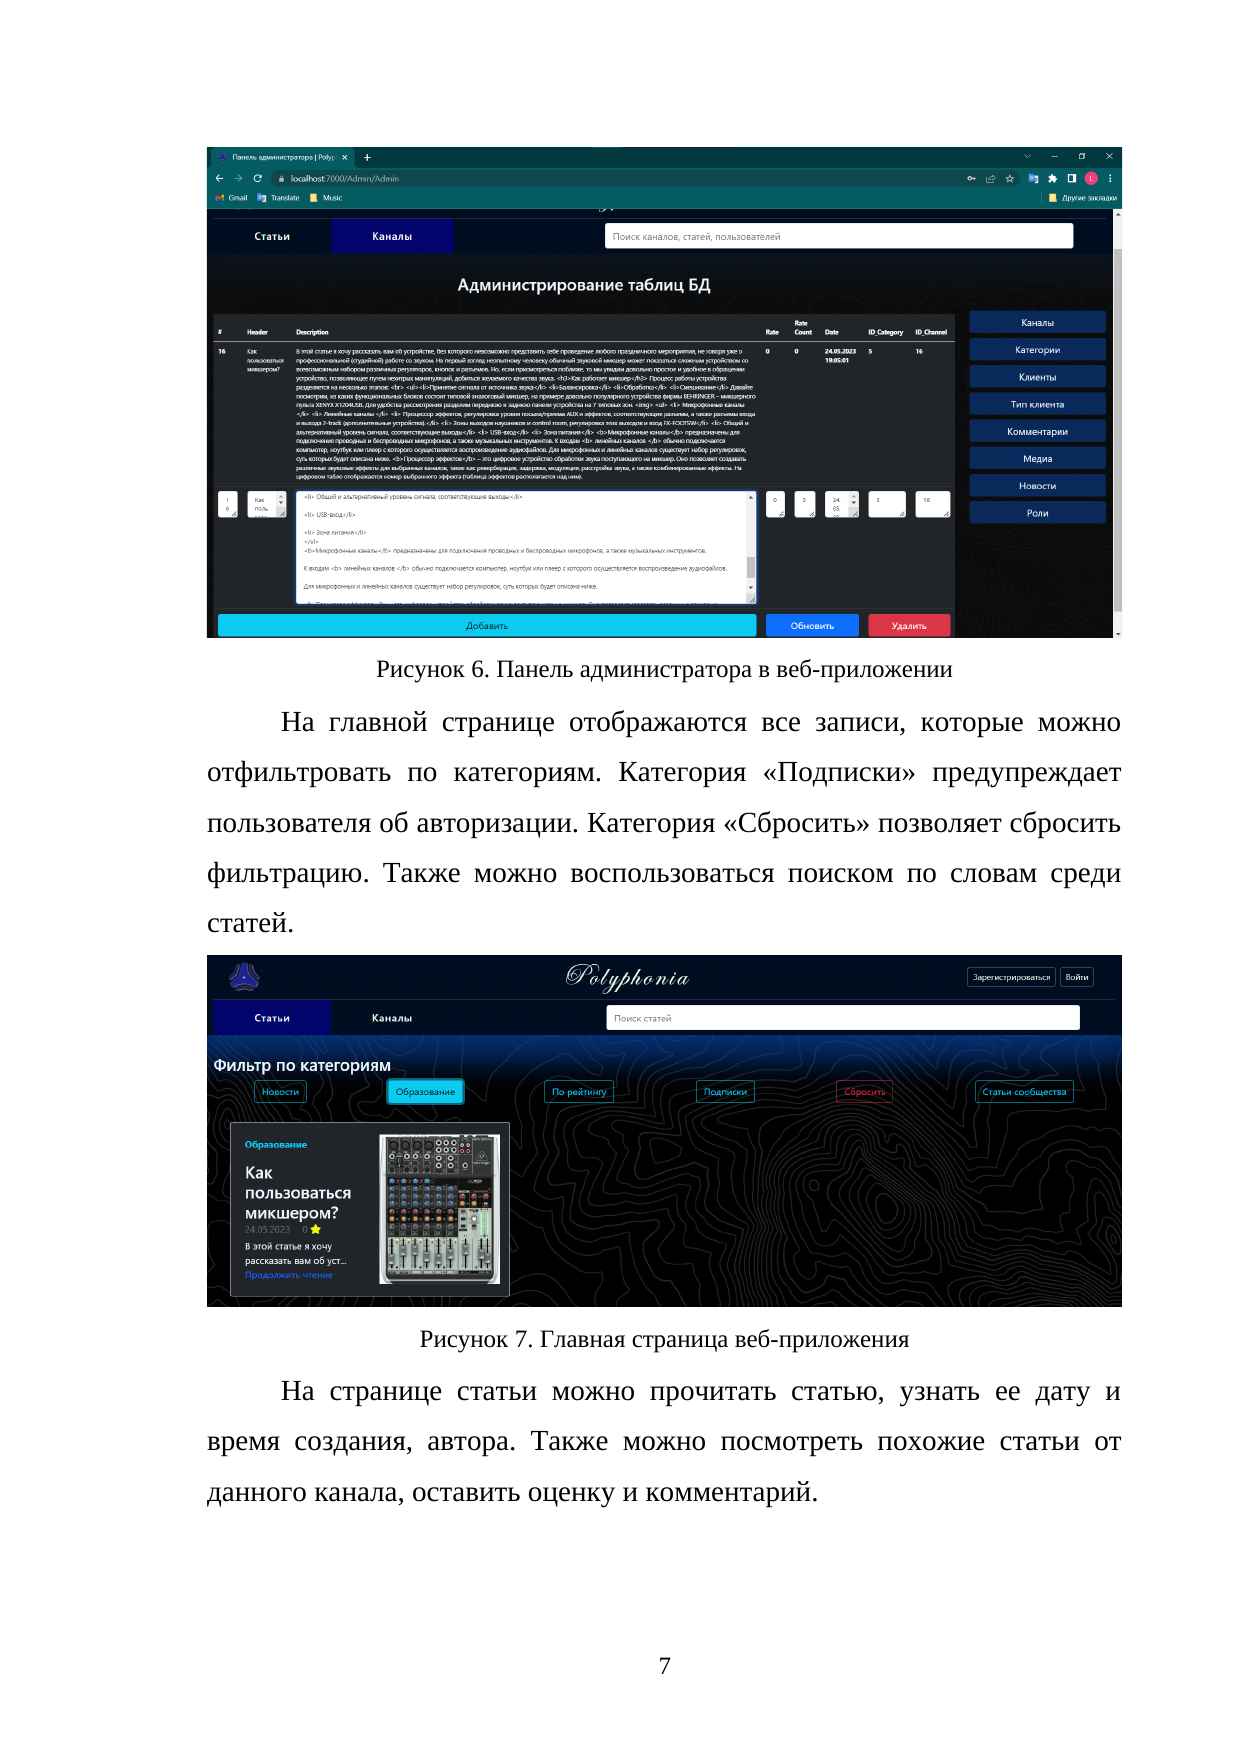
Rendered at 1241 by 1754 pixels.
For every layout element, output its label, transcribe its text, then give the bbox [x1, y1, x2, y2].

text На главной странице отображаются все записи, которые можно отфильтровать по категориям. Категория «Подписки» предупреждает пользователя об авторизации. Категория «Сбросить» позволяет сбросить фильтрацию. Также можно воспользоваться поиском по словам среди статей. [207, 704, 1122, 939]
text На странице статьи можно прочитать статью, узнать ее дату и время создания, автора. Также можно посмотреть похожие статьи от данного канала, оставить оценку и комментарий. [207, 1373, 1122, 1507]
picture [206, 147, 1123, 638]
picture [207, 955, 1122, 1307]
